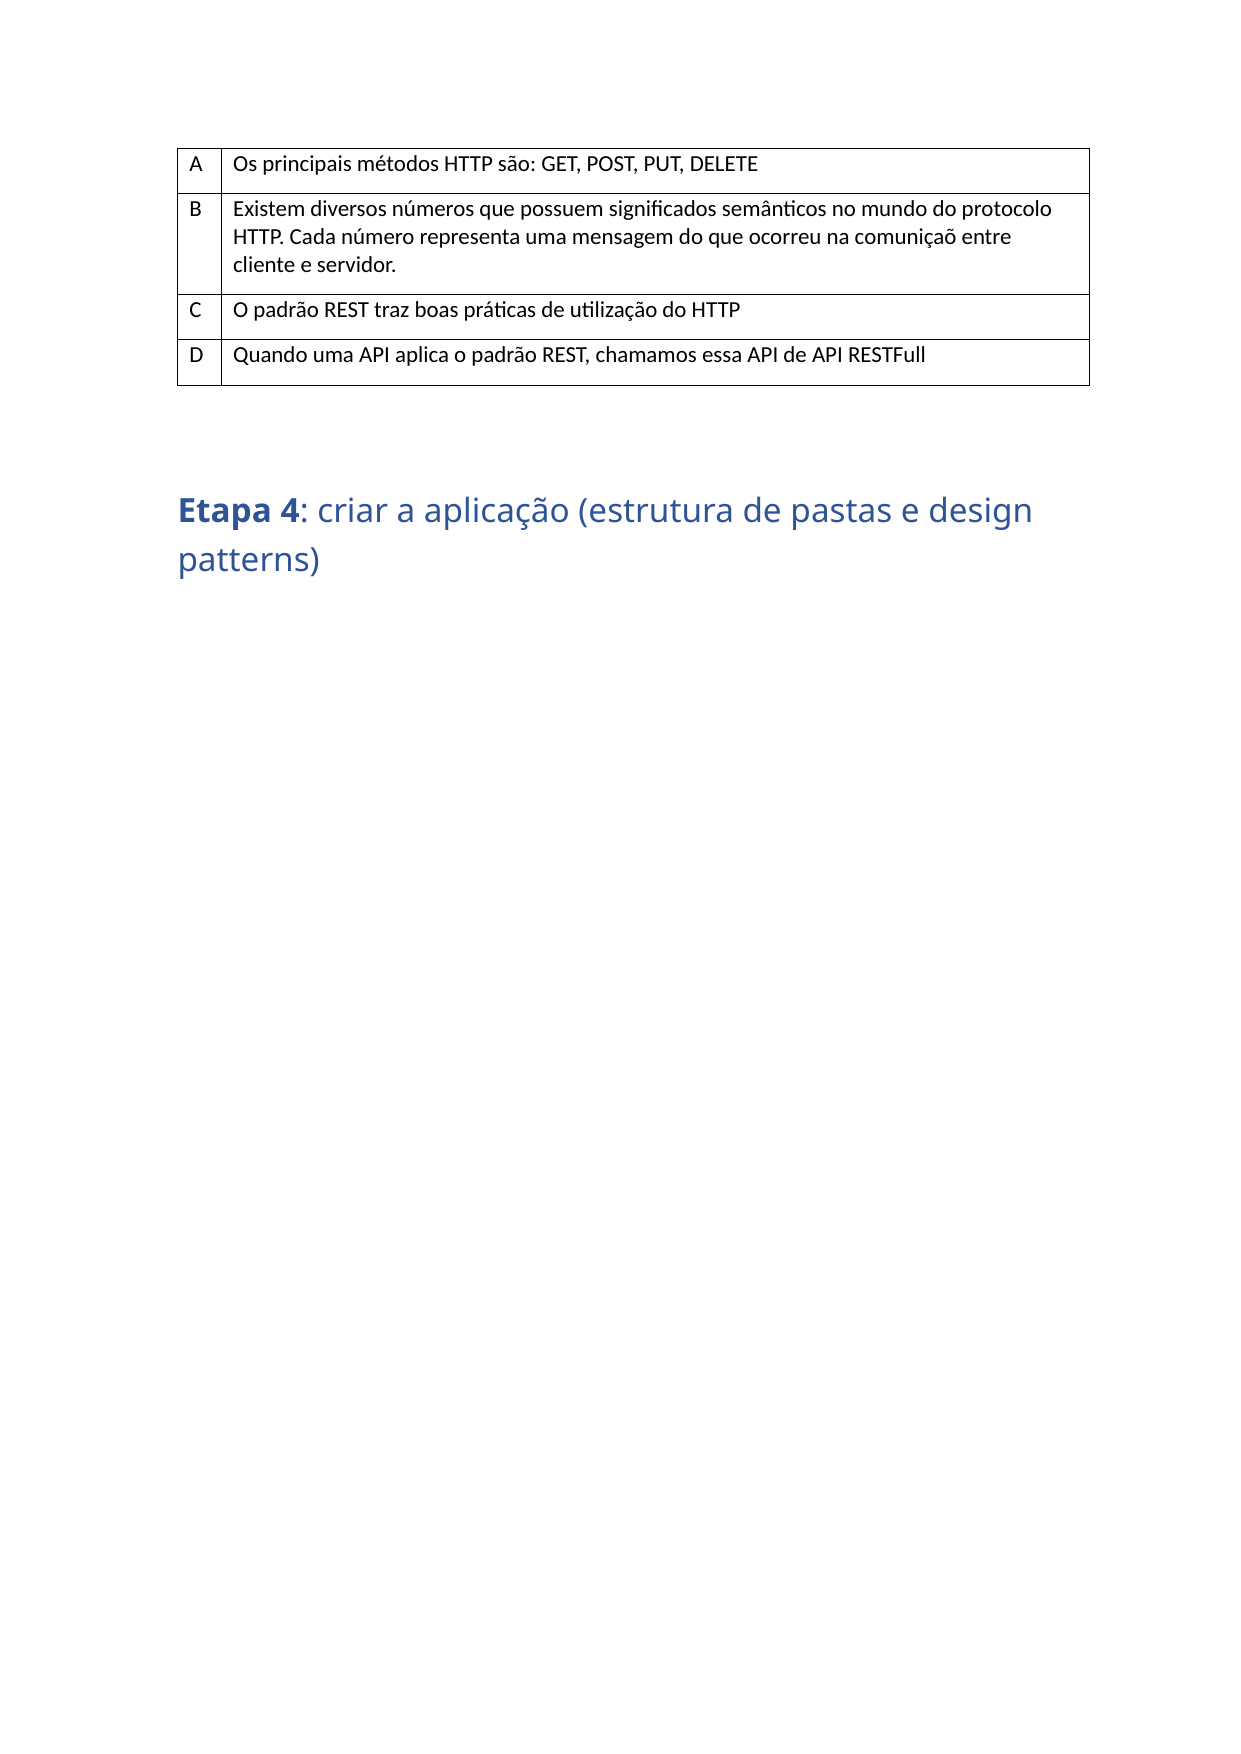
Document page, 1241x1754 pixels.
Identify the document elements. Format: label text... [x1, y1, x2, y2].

table_header A [178, 149, 221, 193]
table_header Os principais métodos HTTP são: GET, POST, PUT, DELETE [222, 149, 1089, 193]
table_cell Existem diversos números que possuem significados semânticos no mundo do protocolo HTTP. Cada número representa uma mensagem do que ocorreu na comuniçaõ entre cliente e servidor. [222, 194, 1089, 294]
table_cell Quando uma API aplica o padrão REST, chamamos essa API de API RESTFull [222, 340, 1089, 384]
table_cell O padrão REST traz boas práticas de utilização do HTTP [222, 295, 1089, 339]
table_cell D [178, 340, 221, 384]
subtitle Etapa 4: criar a aplicação (estrutura de pastas e design patterns) [177, 487, 1090, 581]
table_cell C [178, 295, 221, 339]
table_cell B [178, 194, 221, 294]
